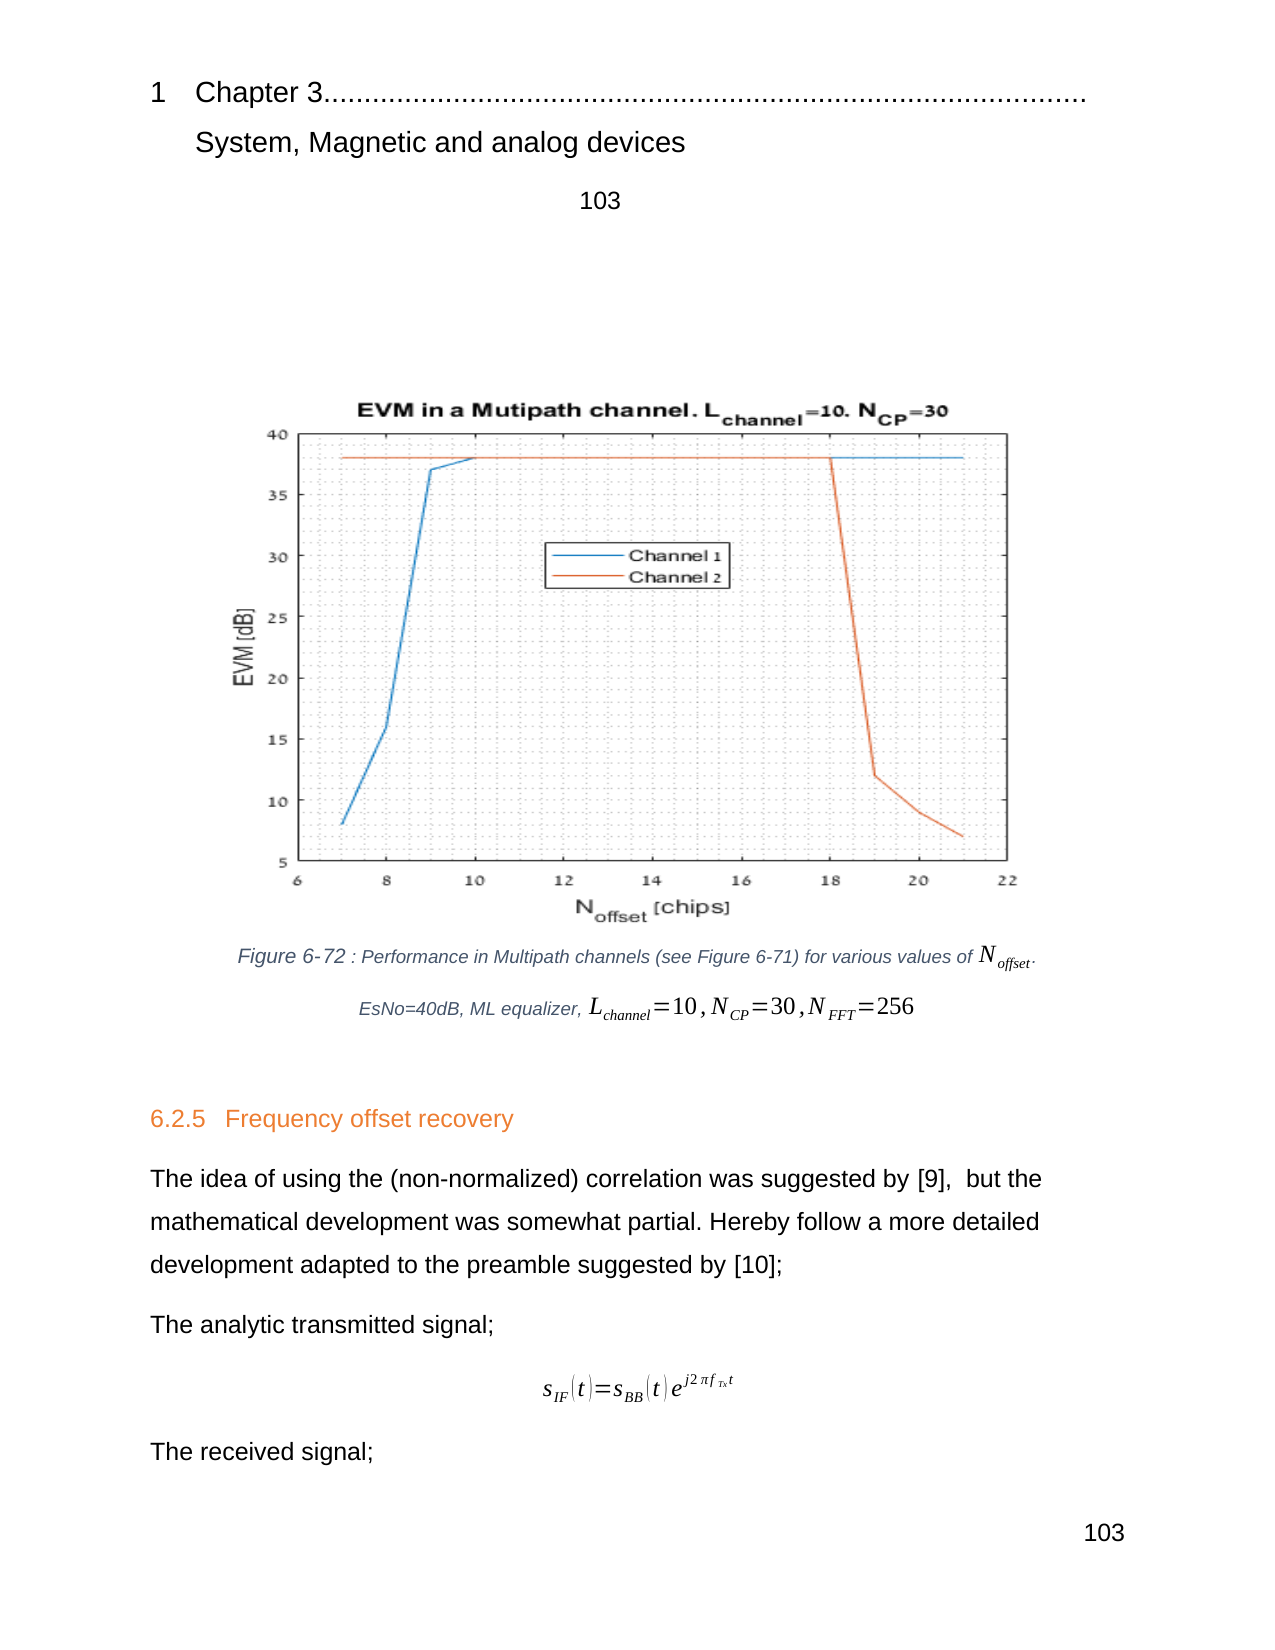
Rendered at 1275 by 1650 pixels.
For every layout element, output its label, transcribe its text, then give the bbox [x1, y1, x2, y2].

picture [178, 394, 1096, 926]
text The idea of using the (non-normalized) correlation was suggested by , but the mathematical development was somewhat partial. Hereby follow a more detailed development adapted to the preamble suggested by ; [150, 1164, 1125, 1279]
table_cell Figure ‎6-5 : Performance in Multipath channels (see Figure ‎6-4) for various values of . EsNo=40dB, ML equalizer, [150, 940, 1124, 1045]
subtitle Frequency offset recovery [150, 1104, 1125, 1133]
table_header [150, 394, 1124, 940]
text The analytic transmitted signal; [150, 1310, 1125, 1339]
text The received signal; [150, 1436, 1125, 1465]
